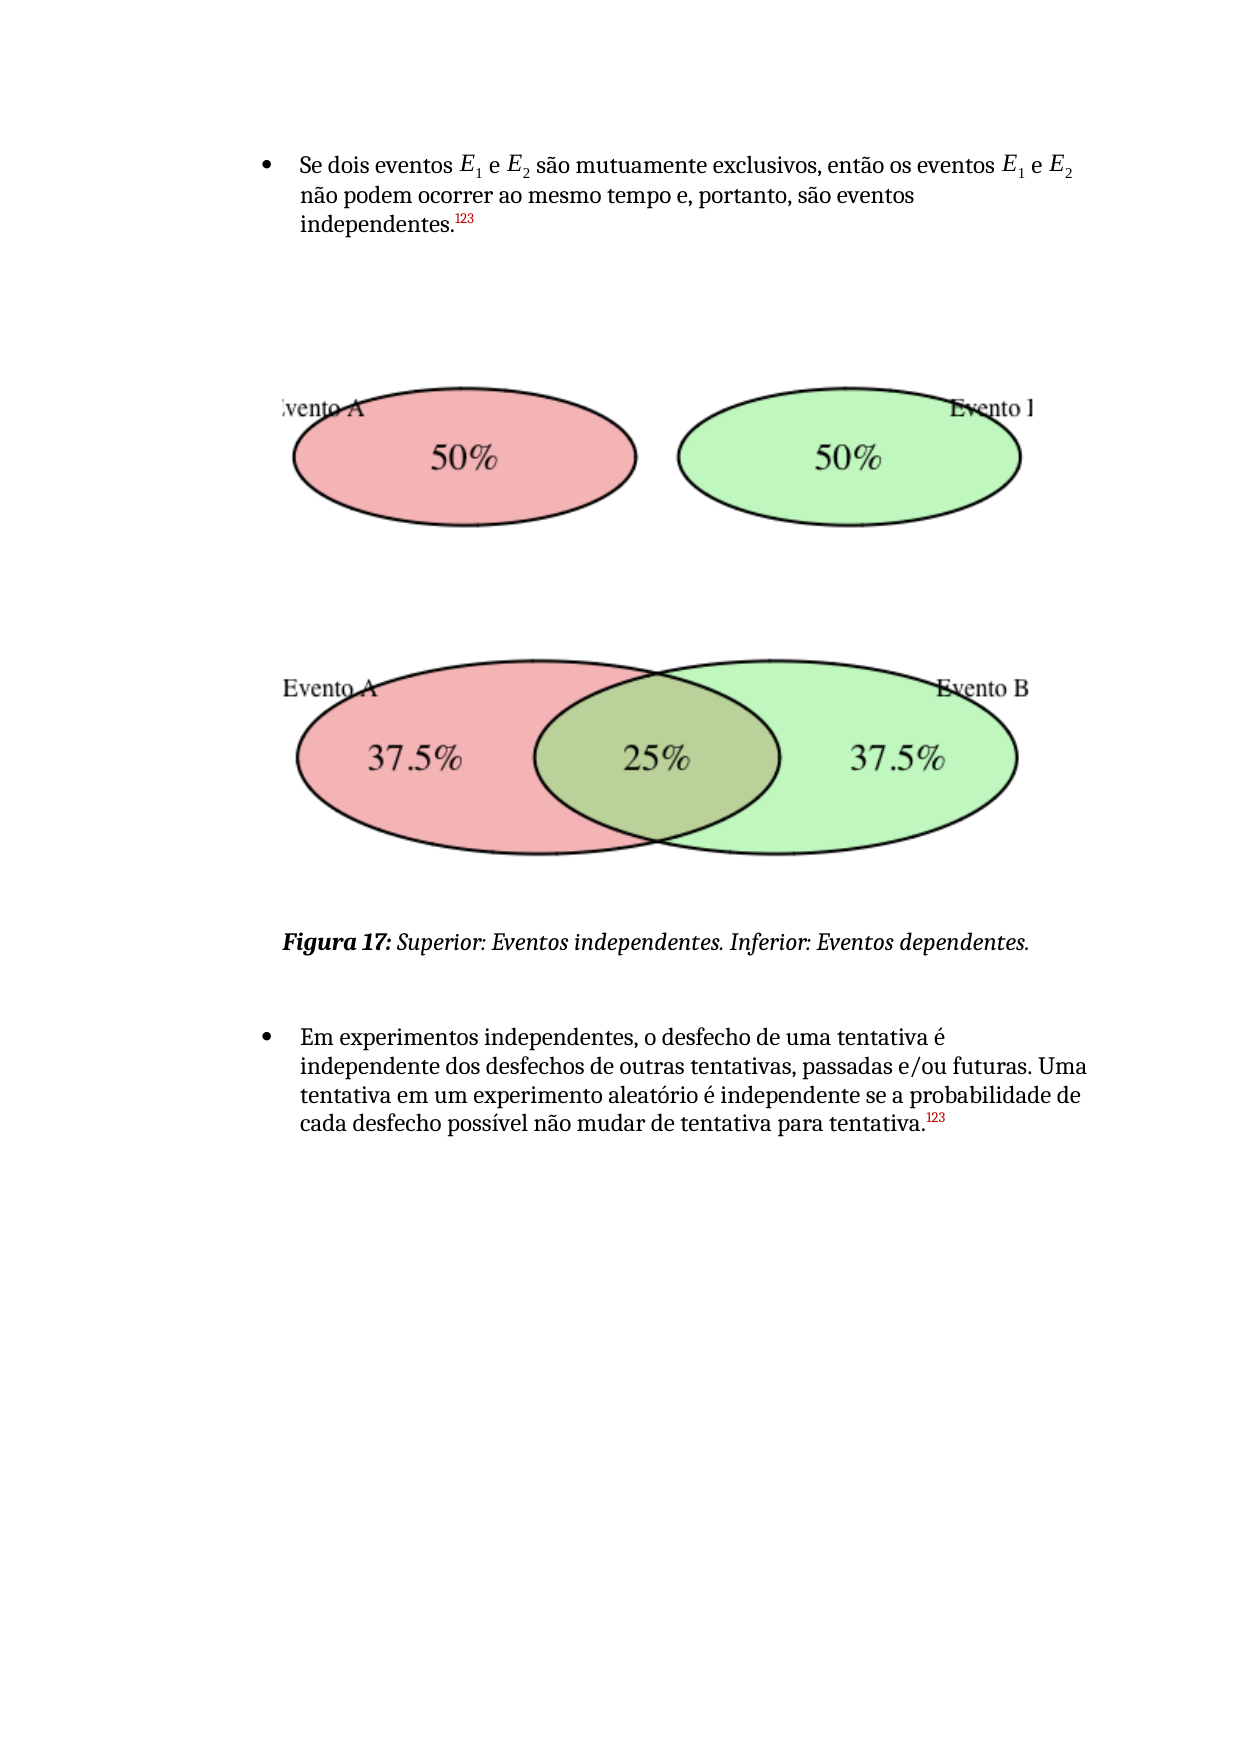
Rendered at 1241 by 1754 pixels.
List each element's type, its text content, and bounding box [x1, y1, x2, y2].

list Se dois eventos e são mutuamente exclusivos, então os eventos e não podem ocorrer ao mesmo tempo e, portanto, são eventos independentes.123 [262, 150, 1090, 239]
text Figura : Superior: Eventos independentes. Inferior: Eventos dependentes. [225, 928, 1090, 957]
list Em experimentos independentes, o desfecho de uma tentativa é independente dos desfechos de outras tentativas, passadas e/ou futuras. Uma tentativa em um experimento aleatório é independente se a probabilidade de cada desfecho possível não mudar de tentativa para tentativa.123 [262, 1023, 1090, 1138]
picture [282, 307, 1033, 908]
